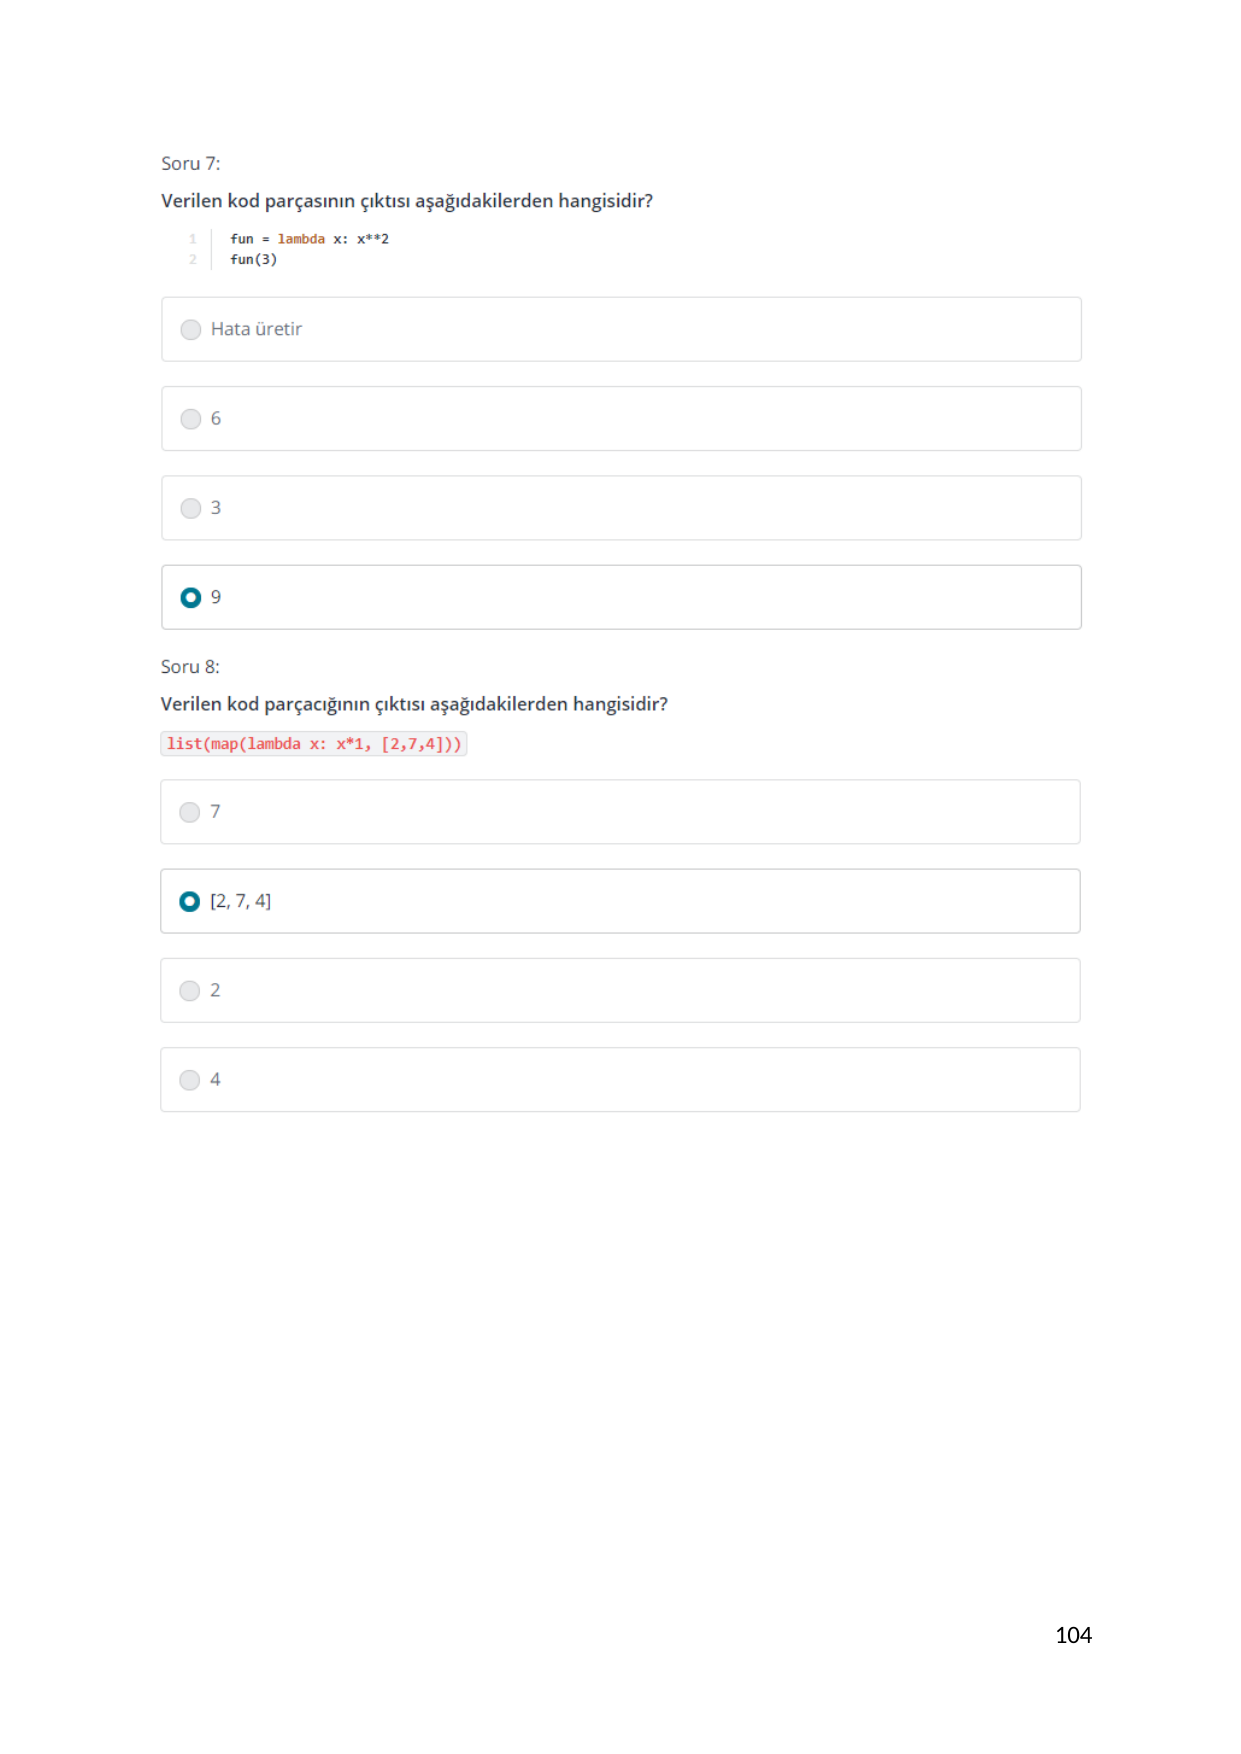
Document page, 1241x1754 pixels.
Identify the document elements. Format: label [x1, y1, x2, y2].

picture [147, 643, 1093, 1128]
picture [147, 147, 1093, 642]
